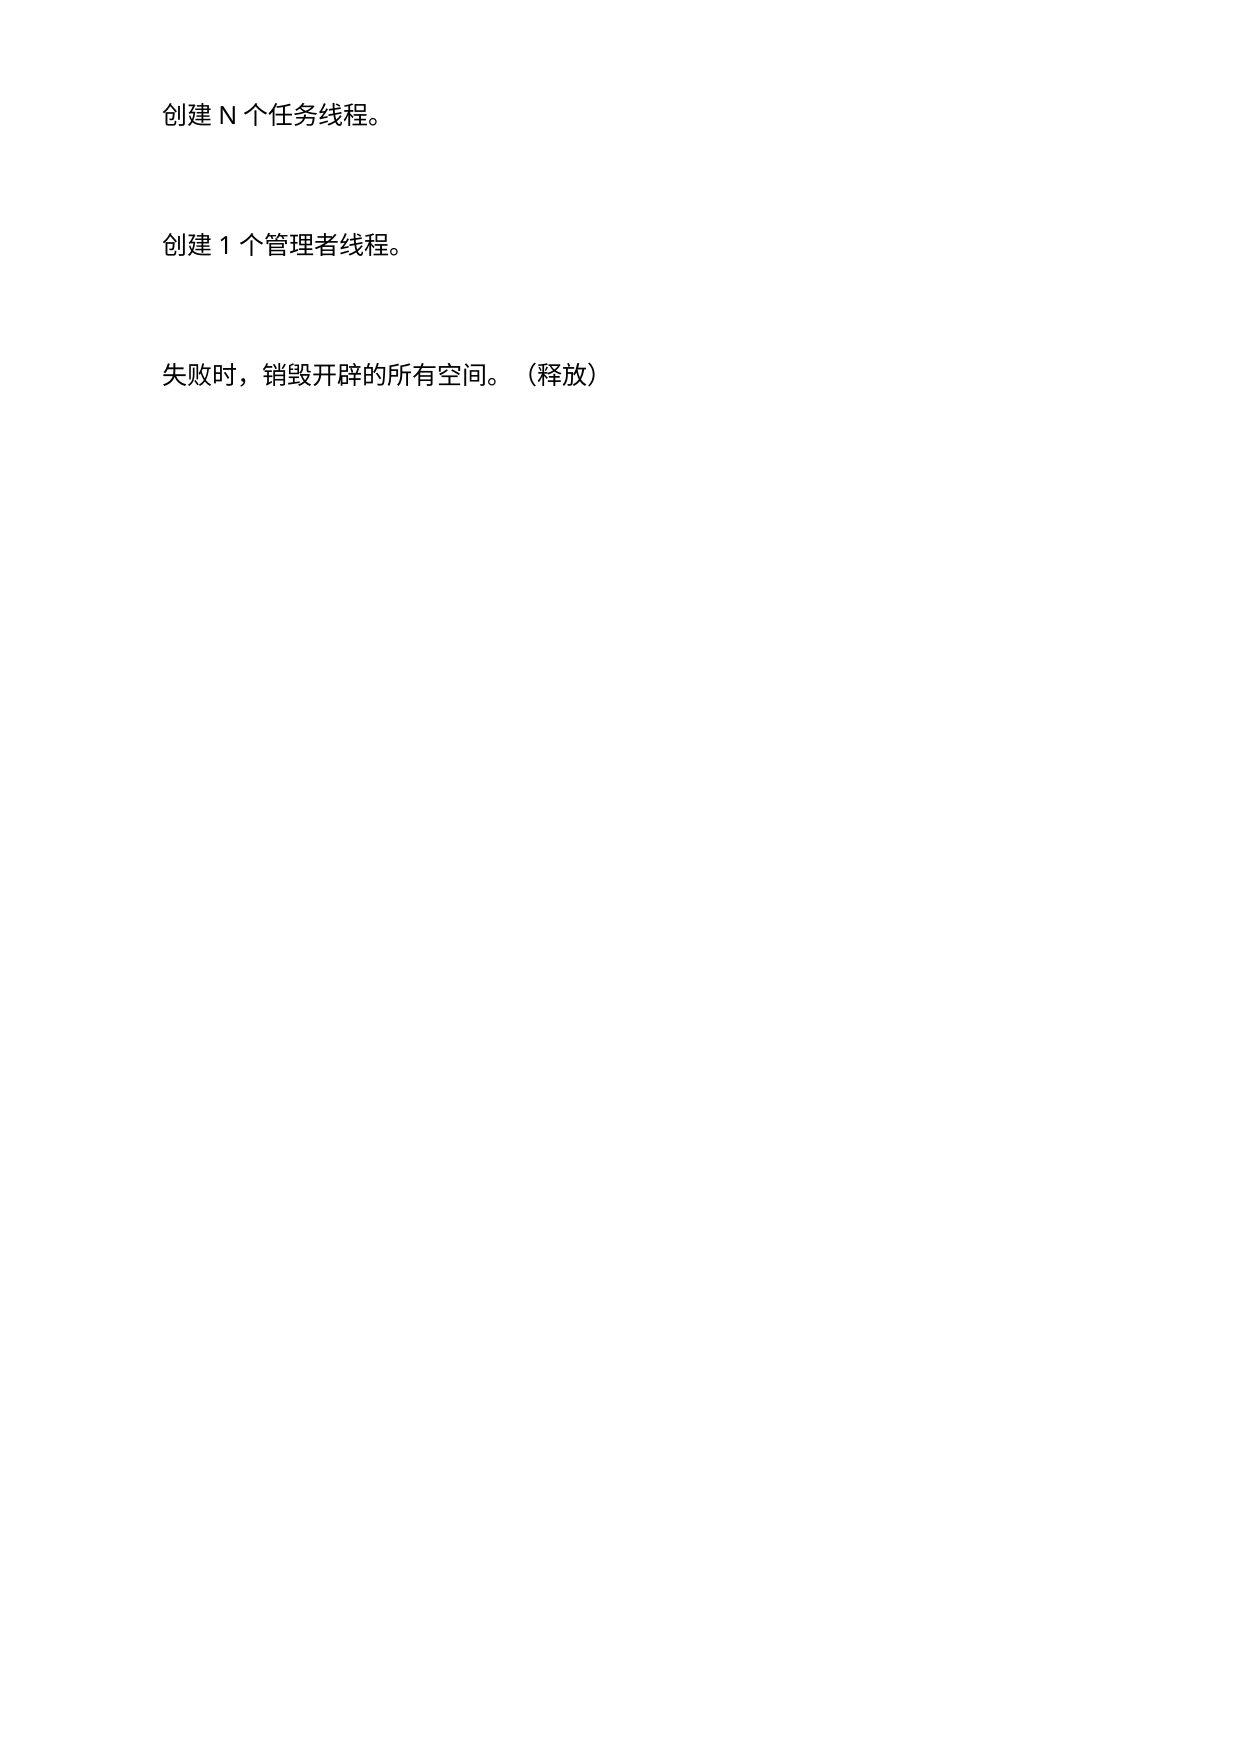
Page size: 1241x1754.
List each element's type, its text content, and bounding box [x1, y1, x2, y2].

text 创建 N 个任务线程。 [75, 81, 1165, 146]
text 创建 1 个管理者线程。 [75, 211, 1165, 276]
text 失败时，销毁开辟的所有空间。（释放） [75, 341, 1165, 406]
